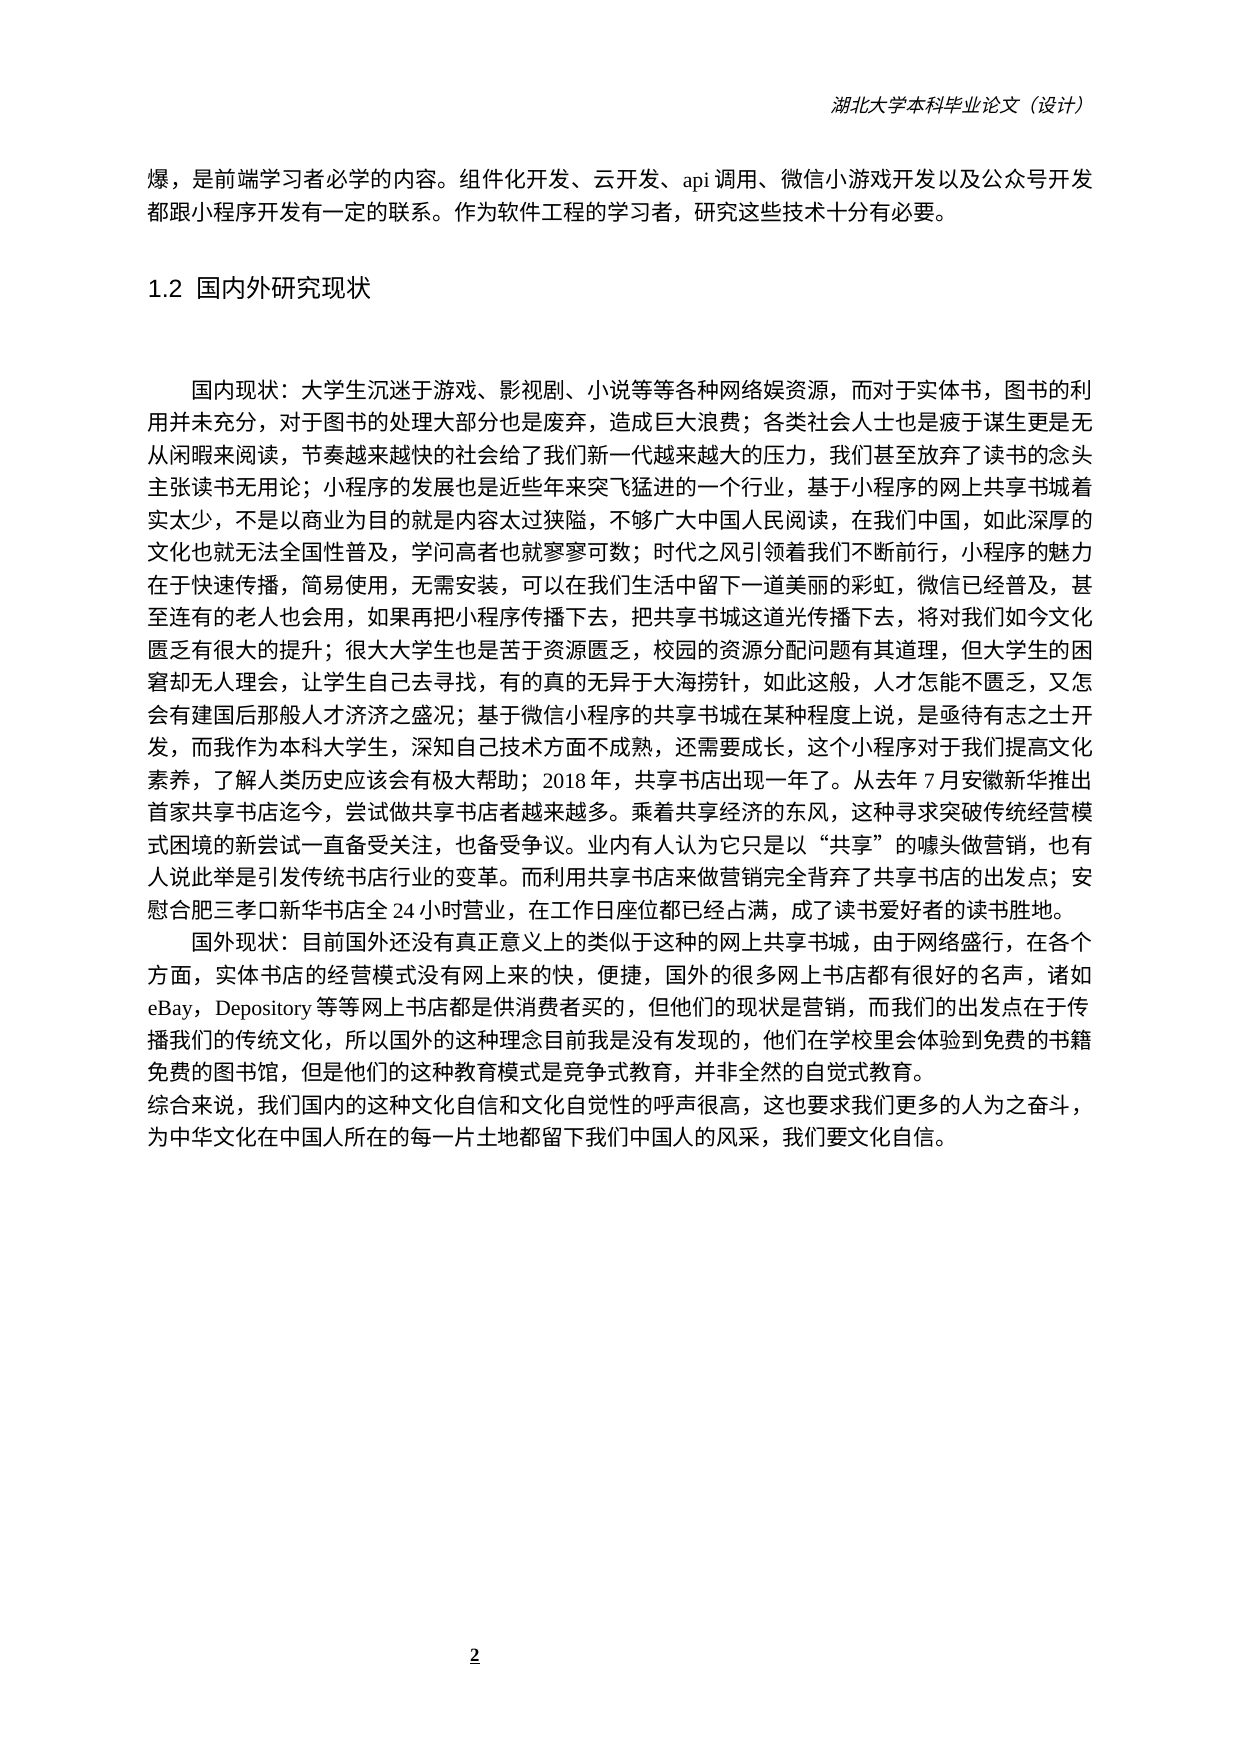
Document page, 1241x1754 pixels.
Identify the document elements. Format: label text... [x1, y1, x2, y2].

subtitle 国内外研究现状 [148, 254, 1093, 319]
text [148, 162, 1093, 227]
text 国内现状：大学生沉迷于游戏、影视剧、小说等等各种网络娱资源，而对于实体书，图书的利用并未充分，对于图书的处理大部分也是废弃，造成巨大浪费；各类社会人士也是疲于谋生更是无从闲暇来阅读，节奏越来越快的社会给了我们新一代越来越大的压力，我们甚至放弃了读书的念头，主张读书无用论；小程序的发展也是近些年来突飞猛进的一个行业，基于小程序的网上共享书城着实太少，不是以商业为目的就是内容太过狭隘，不够广大中国人民阅读，在我们中国，如此深厚的文化也就无法全国性普及，学问高者也就寥寥可数；时代之风引领着我们不断前行，小程序的魅力在于快速传播，简易使用，无需安装，可以在我们生活中留下一道美丽的彩虹，微信已经普及，甚至连有的老人也会用，如果再把小程序传播下去，把共享书城这道光传播下去，将对我们如今文化匮乏有很大的提升；很大大学生也是苦于资源匮乏，校园的资源分配问题有其道理，但大学生的困窘却无人理会，让学生自己去寻找，有的真的无异于大海捞针，如此这般，人才怎能不匮乏，又怎会有建国后那般人才济济之盛况；基于微信小程序的共享书城在某种程度上说，是亟待有志之士开发，而我作为本科大学生，深知自己技术方面不成熟，还需要成长，这个小程序对于我们提高文化素养，了解人类历史应该会有极大帮助；2018年，共享书店出现一年了。从去年7月安徽新华推出首家共享书店迄今，尝试做共享书店者越来越多。乘着共享经济的东风，这种寻求突破传统经营模式困境的新尝试一直备受关注，也备受争议。业内有人认为它只是以“共享”的噱头做营销，也有人说此举是引发传统书店行业的变革。而利用共享书店来做营销完全背弃了共享书店的出发点；安慰合肥三孝口新华书店全24小时营业，在工作日座位都已经占满，成了读书爱好者的读书胜地。 [148, 372, 1093, 925]
text 综合来说，我们国内的这种文化自信和文化自觉性的呼声很高，这也要求我们更多的人为之奋斗，为中华文化在中国人所在的每一片土地都留下我们中国人的风采，我们要文化自信。 [148, 1087, 1093, 1152]
text 国外现状：目前国外还没有真正意义上的类似于这种的网上共享书城，由于网络盛行，在各个方面，实体书店的经营模式没有网上来的快，便捷，国外的很多网上书店都有很好的名声，诸如eBay，Depository等等网上书店都是供消费者买的，但他们的现状是营销，而我们的出发点在于传播我们的传统文化，所以国外的这种理念目前我是没有发现的，他们在学校里会体验到免费的书籍，免费的图书馆，但是他们的这种教育模式是竞争式教育，并非全然的自觉式教育。 [148, 925, 1093, 1087]
